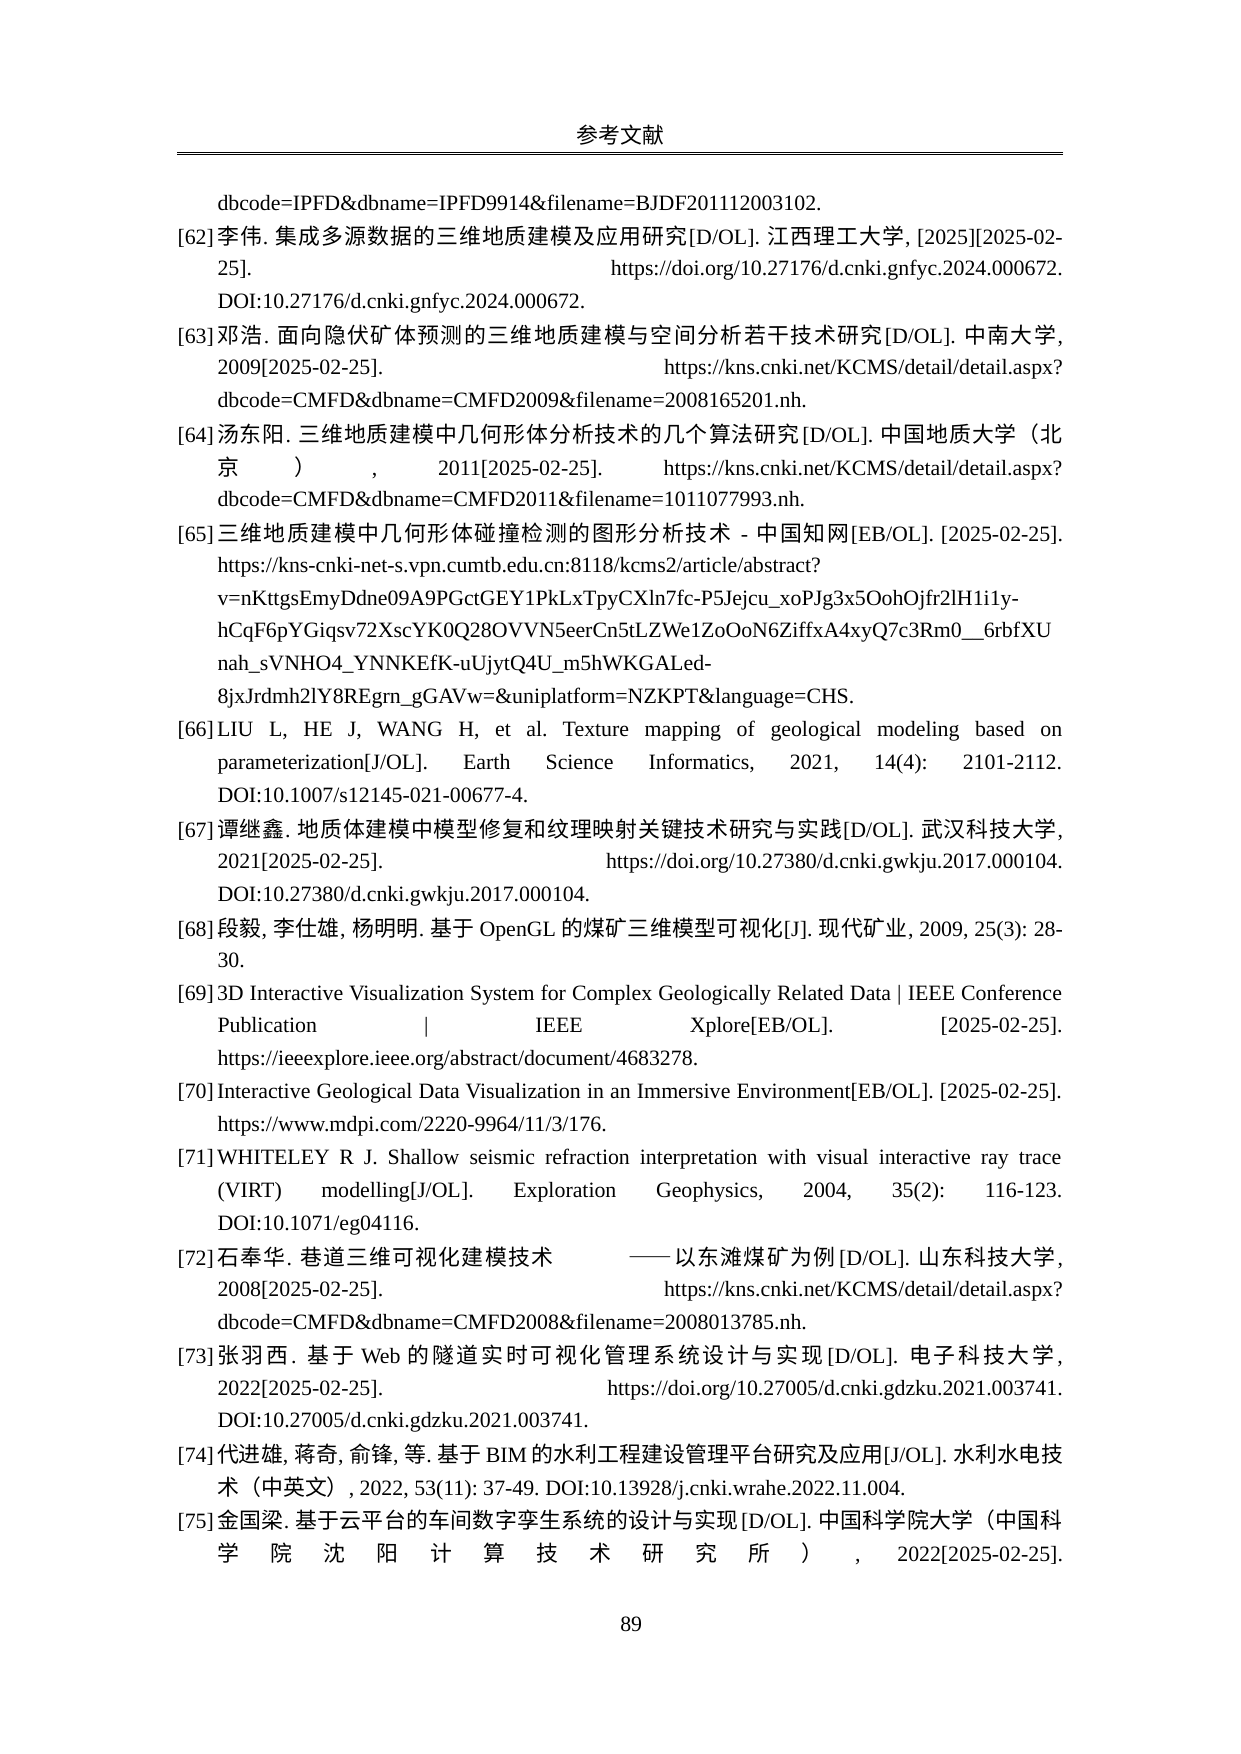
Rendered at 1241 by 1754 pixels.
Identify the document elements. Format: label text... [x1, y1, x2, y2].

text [177, 1502, 1063, 1568]
text [71] WHITELEY R J. Shallow seismic refraction interpretation with visual interactive ray trace (VIRT) modelling[J/OL]. Exploration Geophysics, 2004, 35(2): 116-123. DOI:10.1071/eg04116. [177, 1140, 1063, 1239]
text [67] 谭继鑫. 地质体建模中模型修复和纹理映射关键技术研究与实践[D/OL]. 武汉科技大学, 2021[2025-02-25]. https://doi.org/10.27380/d.cnki.gwkju.2017.000104. DOI:10.27380/d.cnki.gwkju.2017.000104. [177, 811, 1063, 910]
text [66] LIU L, HE J, WANG H, et al. Texture mapping of geological modeling based on parameterization[J/OL]. Earth Science Informatics, 2021, 14(4): 2101-2112. DOI:10.1007/s12145-021-00677-4. [177, 712, 1063, 811]
text [73] 张羽西. 基于Web的隧道实时可视化管理系统设计与实现[D/OL]. 电子科技大学, 2022[2025-02-25]. https://doi.org/10.27005/d.cnki.gdzku.2021.003741. DOI:10.27005/d.cnki.gdzku.2021.003741. [177, 1338, 1063, 1437]
text [62] 李伟. 集成多源数据的三维地质建模及应用研究[D/OL]. 江西理工大学, [2025][2025-02-25]. https://doi.org/10.27176/d.cnki.gnfyc.2024.000672. DOI:10.27176/d.cnki.gnfyc.2024.000672. [177, 219, 1063, 317]
text [74] 代进雄, 蒋奇, 俞锋, 等. 基于BIM的水利工程建设管理平台研究及应用[J/OL]. 水利水电技术（中英文）, 2022, 53(11): 37-49. DOI:10.13928/j.cnki.wrahe.2022.11.004. [177, 1437, 1063, 1502]
text [70] Interactive Geological Data Visualization in an Immersive Environment[EB/OL]. [2025-02-25]. https://www.mdpi.com/2220-9964/11/3/176. [177, 1074, 1063, 1140]
text [69] 3D Interactive Visualization System for Complex Geologically Related Data | IEEE Conference Publication | IEEE Xplore[EB/OL]. [2025-02-25]. https://ieeexplore.ieee.org/abstract/document/4683278. [177, 976, 1063, 1074]
text [64] 汤东阳. 三维地质建模中几何形体分析技术的几个算法研究[D/OL]. 中国地质大学（北京）, 2011[2025-02-25]. https://kns.cnki.net/KCMS/detail/detail.aspx?dbcode=CMFD&dbname=CMFD2011&filename=1011077993.nh. [177, 416, 1063, 515]
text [177, 186, 1063, 219]
text [72] 石奉华. 巷道三维可视化建模技术 ——以东滩煤矿为例[D/OL]. 山东科技大学, 2008[2025-02-25]. https://kns.cnki.net/KCMS/detail/detail.aspx?dbcode=CMFD&dbname=CMFD2008&filename=2008013785.nh. [177, 1239, 1063, 1338]
text [65] 三维地质建模中几何形体碰撞检测的图形分析技术 - 中国知网[EB/OL]. [2025-02-25]. https://kns-cnki-net-s.vpn.cumtb.edu.cn:8118/kcms2/article/abstract?v=nKttgsEmyDdne09A9PGctGEY1PkLxTpyCXln7fc-P5Jejcu_xoPJg3x5OohOjfr2lH1i1y-hCqF6pYGiqsv72XscYK0Q28OVVN5eerCn5tLZWe1ZoOoN6ZiffxA4xyQ7c3Rm0__6rbfXUnah_sVNHO4_YNNKEfK-uUjytQ4U_m5hWKGALed-8jxJrdmh2lY8REgrn_gGAVw=&uniplatform=NZKPT&language=CHS. [177, 515, 1063, 712]
text [68] 段毅, 李仕雄, 杨明明. 基于OpenGL的煤矿三维模型可视化[J]. 现代矿业, 2009, 25(3): 28-30. [177, 910, 1063, 976]
text [63] 邓浩. 面向隐伏矿体预测的三维地质建模与空间分析若干技术研究[D/OL]. 中南大学, 2009[2025-02-25]. https://kns.cnki.net/KCMS/detail/detail.aspx?dbcode=CMFD&dbname=CMFD2009&filename=2008165201.nh. [177, 317, 1063, 416]
